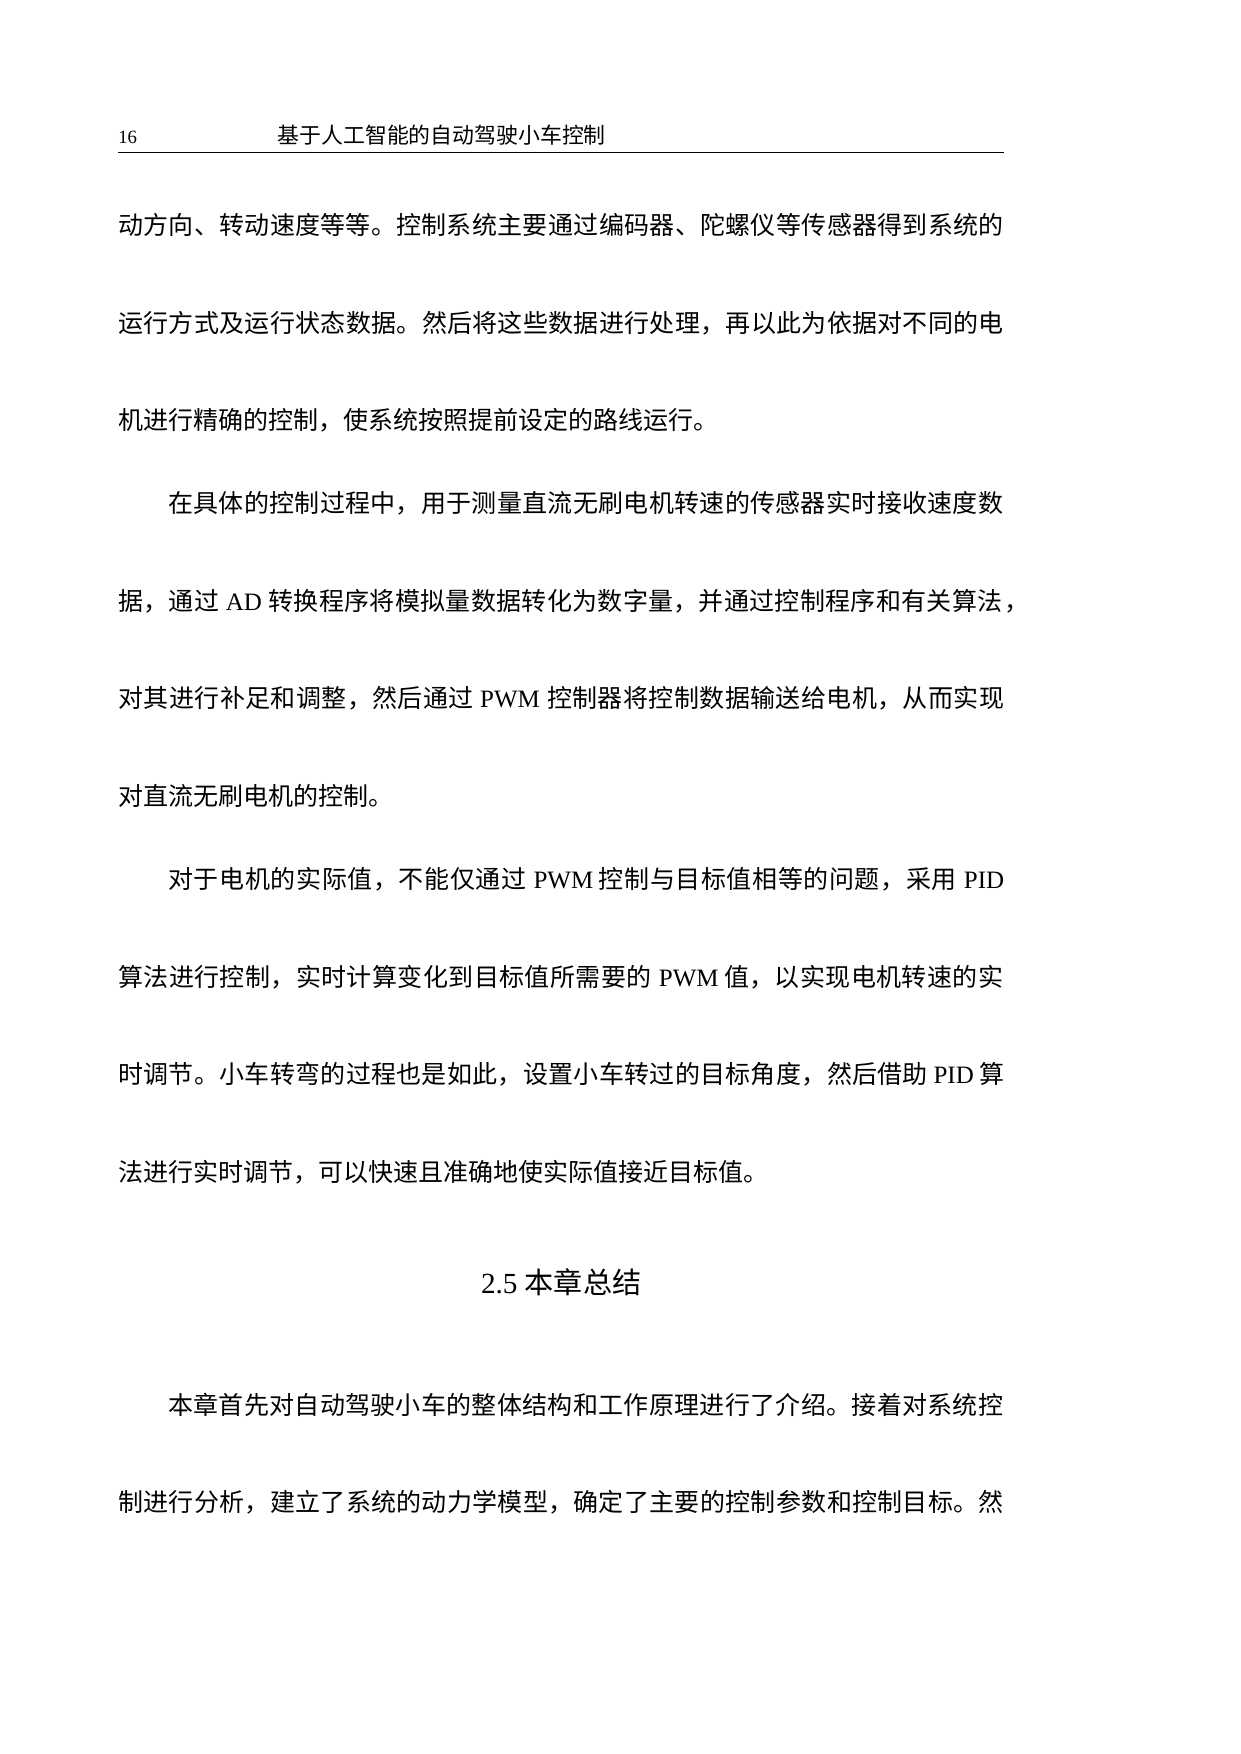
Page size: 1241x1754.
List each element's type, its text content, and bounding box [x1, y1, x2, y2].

text 在具体的控制过程中，用于测量直流无刷电机转速的传感器实时接收速度数据，通过 AD 转换程序将模拟量数据转化为数字量，并通过控制程序和有关算法，对其进行补足和调整，然后通过 PWM 控制器将控制数据输送给电机，从而实现对直流无刷电机的控制。 [118, 469, 1004, 827]
subtitle 2.5 本章总结 [118, 1248, 1004, 1313]
text 控制系统的主要控制对象为系统的驱动电机。主要的控制参数时：电机的转动方向、转动速度等等。控制系统主要通过编码器、陀螺仪等传感器得到系统的运行方式及运行状态数据。然后将这些数据进行处理，再以此为依据对不同的电机进行精确的控制，使系统按照提前设定的路线运行。 [118, 191, 1004, 451]
text 对于电机的实际值，不能仅通过PWM控制与目标值相等的问题，采用PID算法进行控制，实时计算变化到目标值所需要的PWM值，以实现电机转速的实时调节。小车转弯的过程也是如此，设置小车转过的目标角度，然后借助PID算法进行实时调节，可以快速且准确地使实际值接近目标值。 [118, 845, 1004, 1203]
